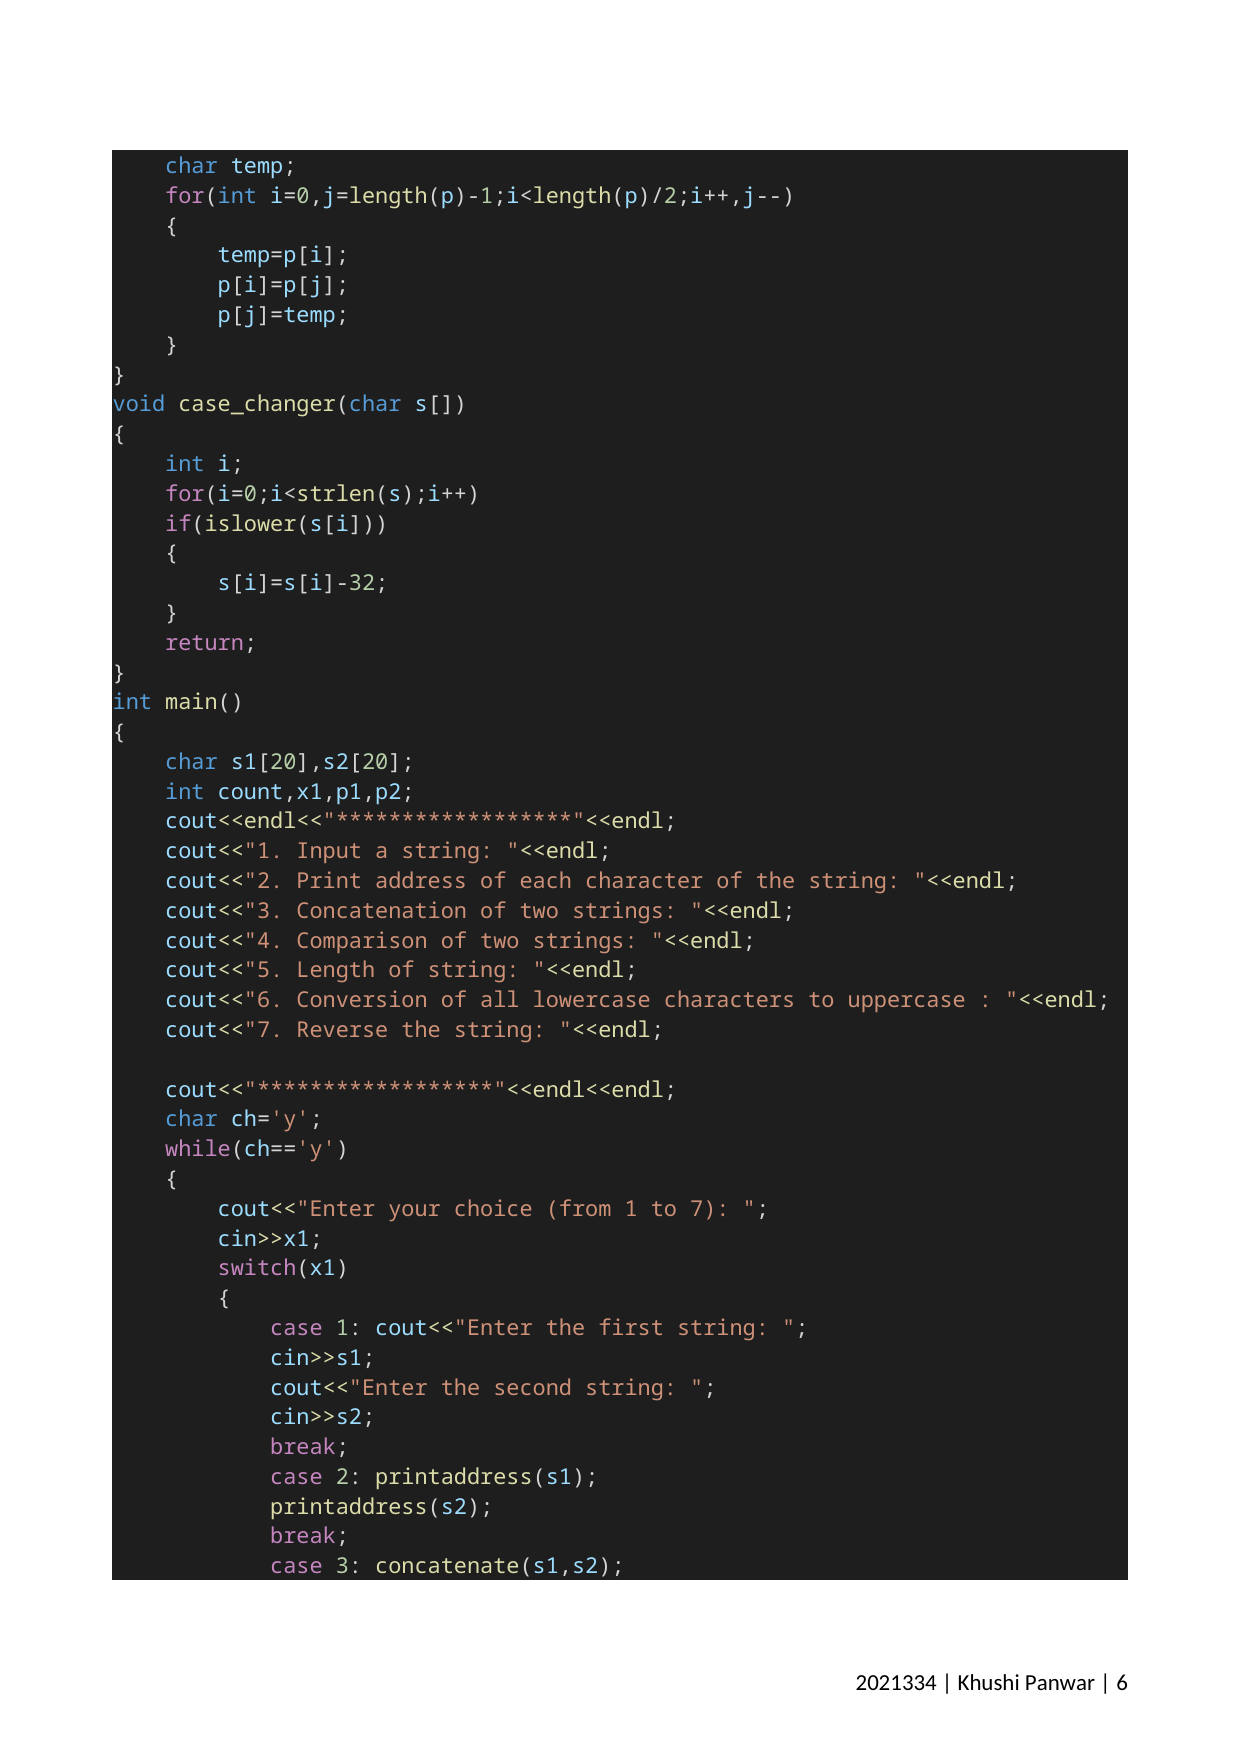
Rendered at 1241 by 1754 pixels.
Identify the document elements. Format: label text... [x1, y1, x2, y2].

text cout<<"2. Print address of each character of the string: "<<endl; [112, 865, 1128, 895]
text cin>>s2; [112, 1401, 1128, 1431]
text break; [112, 1520, 1128, 1550]
text { [112, 1282, 1128, 1312]
text { [112, 716, 1128, 746]
text int count,x1,p1,p2; [112, 776, 1128, 805]
text case 3: concatenate(s1,s2); [112, 1550, 1128, 1580]
text cout<<"3. Concatenation of two strings: "<<endl; [112, 895, 1128, 924]
text int main() [112, 686, 1128, 716]
text temp=p[i]; [112, 239, 1128, 269]
text } [112, 597, 1128, 627]
text printaddress(s2); [112, 1491, 1128, 1520]
text p[j]=temp; [112, 299, 1128, 329]
text cout<<"5. Length of string: "<<endl; [112, 954, 1128, 984]
text cout<<"******************"<<endl<<endl; [112, 1073, 1128, 1103]
text char s1[20],s2[20]; [112, 746, 1128, 776]
text { [112, 537, 1128, 567]
text cin>>s1; [112, 1342, 1128, 1371]
text cout<<"1. Input a string: "<<endl; [112, 835, 1128, 865]
text { [112, 418, 1128, 448]
text } [112, 329, 1128, 358]
text cin>>x1; [112, 1222, 1128, 1252]
text for(int i=0,j=length(p)-1;i<length(p)/2;i++,j--) [112, 180, 1128, 209]
text if(islower(s[i])) [112, 507, 1128, 537]
text char temp; [112, 150, 1128, 180]
text s[i]=s[i]-32; [112, 567, 1128, 597]
text cout<<endl<<"******************"<<endl; [112, 805, 1128, 835]
text int i; [112, 448, 1128, 478]
text } [112, 656, 1128, 686]
text for(i=0;i<strlen(s);i++) [112, 478, 1128, 507]
text return; [112, 627, 1128, 656]
text case 1: cout<<"Enter the first string: "; [112, 1312, 1128, 1342]
text { [112, 1163, 1128, 1193]
text cout<<"6. Conversion of all lowercase characters to uppercase : "<<endl; [112, 984, 1128, 1014]
text while(ch=='y') [112, 1133, 1128, 1163]
text char ch='y'; [112, 1103, 1128, 1133]
text p[i]=p[j]; [112, 269, 1128, 299]
text switch(x1) [112, 1252, 1128, 1282]
text } [112, 358, 1128, 388]
text cout<<"4. Comparison of two strings: "<<endl; [112, 924, 1128, 954]
text case 2: printaddress(s1); [112, 1461, 1128, 1491]
text { [112, 209, 1128, 239]
text cout<<"7. Reverse the string: "<<endl; [112, 1014, 1128, 1044]
text cout<<"Enter your choice (from 1 to 7): "; [112, 1193, 1128, 1222]
text cout<<"Enter the second string: "; [112, 1371, 1128, 1401]
text void case_changer(char s[]) [112, 388, 1128, 418]
text break; [112, 1431, 1128, 1461]
